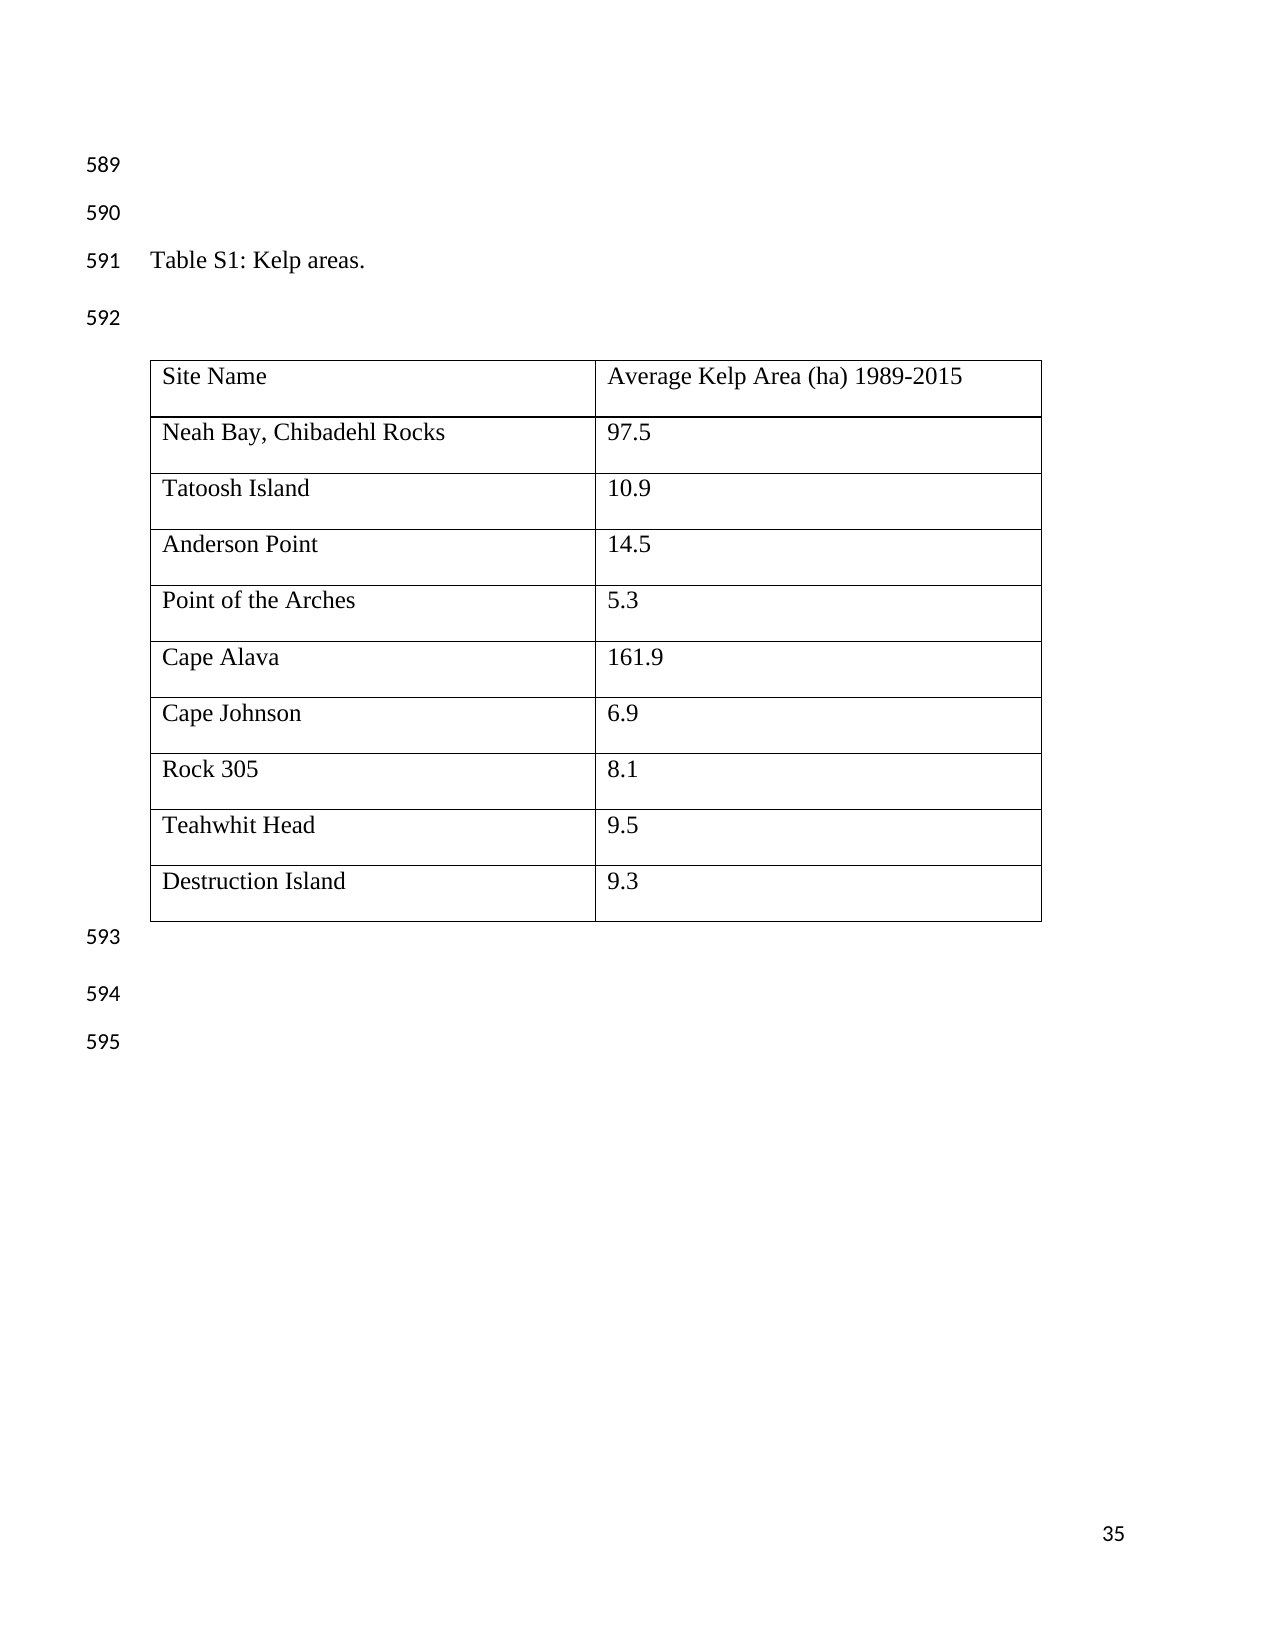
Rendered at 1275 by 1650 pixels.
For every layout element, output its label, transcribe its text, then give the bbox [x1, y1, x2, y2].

table_cell Cape Johnson [151, 698, 595, 753]
table_cell Tatoosh Island [151, 474, 595, 528]
table_cell 9.3 [596, 866, 1041, 921]
table_cell Cape Alava [151, 642, 595, 697]
table_cell Point of the Arches [151, 586, 595, 641]
table_cell Teahwhit Head [151, 810, 595, 865]
table_cell 9.5 [596, 810, 1041, 865]
table_cell 8.1 [596, 754, 1041, 809]
table_cell 6.9 [596, 698, 1041, 753]
table_cell Destruction Island [151, 866, 595, 921]
table_cell Neah Bay, Chibadehl Rocks [151, 418, 595, 472]
table_header Average Kelp Area (ha) 1989-2015 [596, 361, 1041, 416]
table_cell 14.5 [596, 530, 1041, 584]
text Table S1: Kelp areas. [150, 245, 1125, 274]
table_cell 161.9 [596, 642, 1041, 697]
table_cell 10.9 [596, 474, 1041, 528]
table_cell 5.3 [596, 586, 1041, 641]
table_cell Rock 305 [151, 754, 595, 809]
table_cell 97.5 [596, 418, 1041, 472]
table_header Site Name [151, 361, 595, 416]
table_cell Anderson Point [151, 530, 595, 584]
